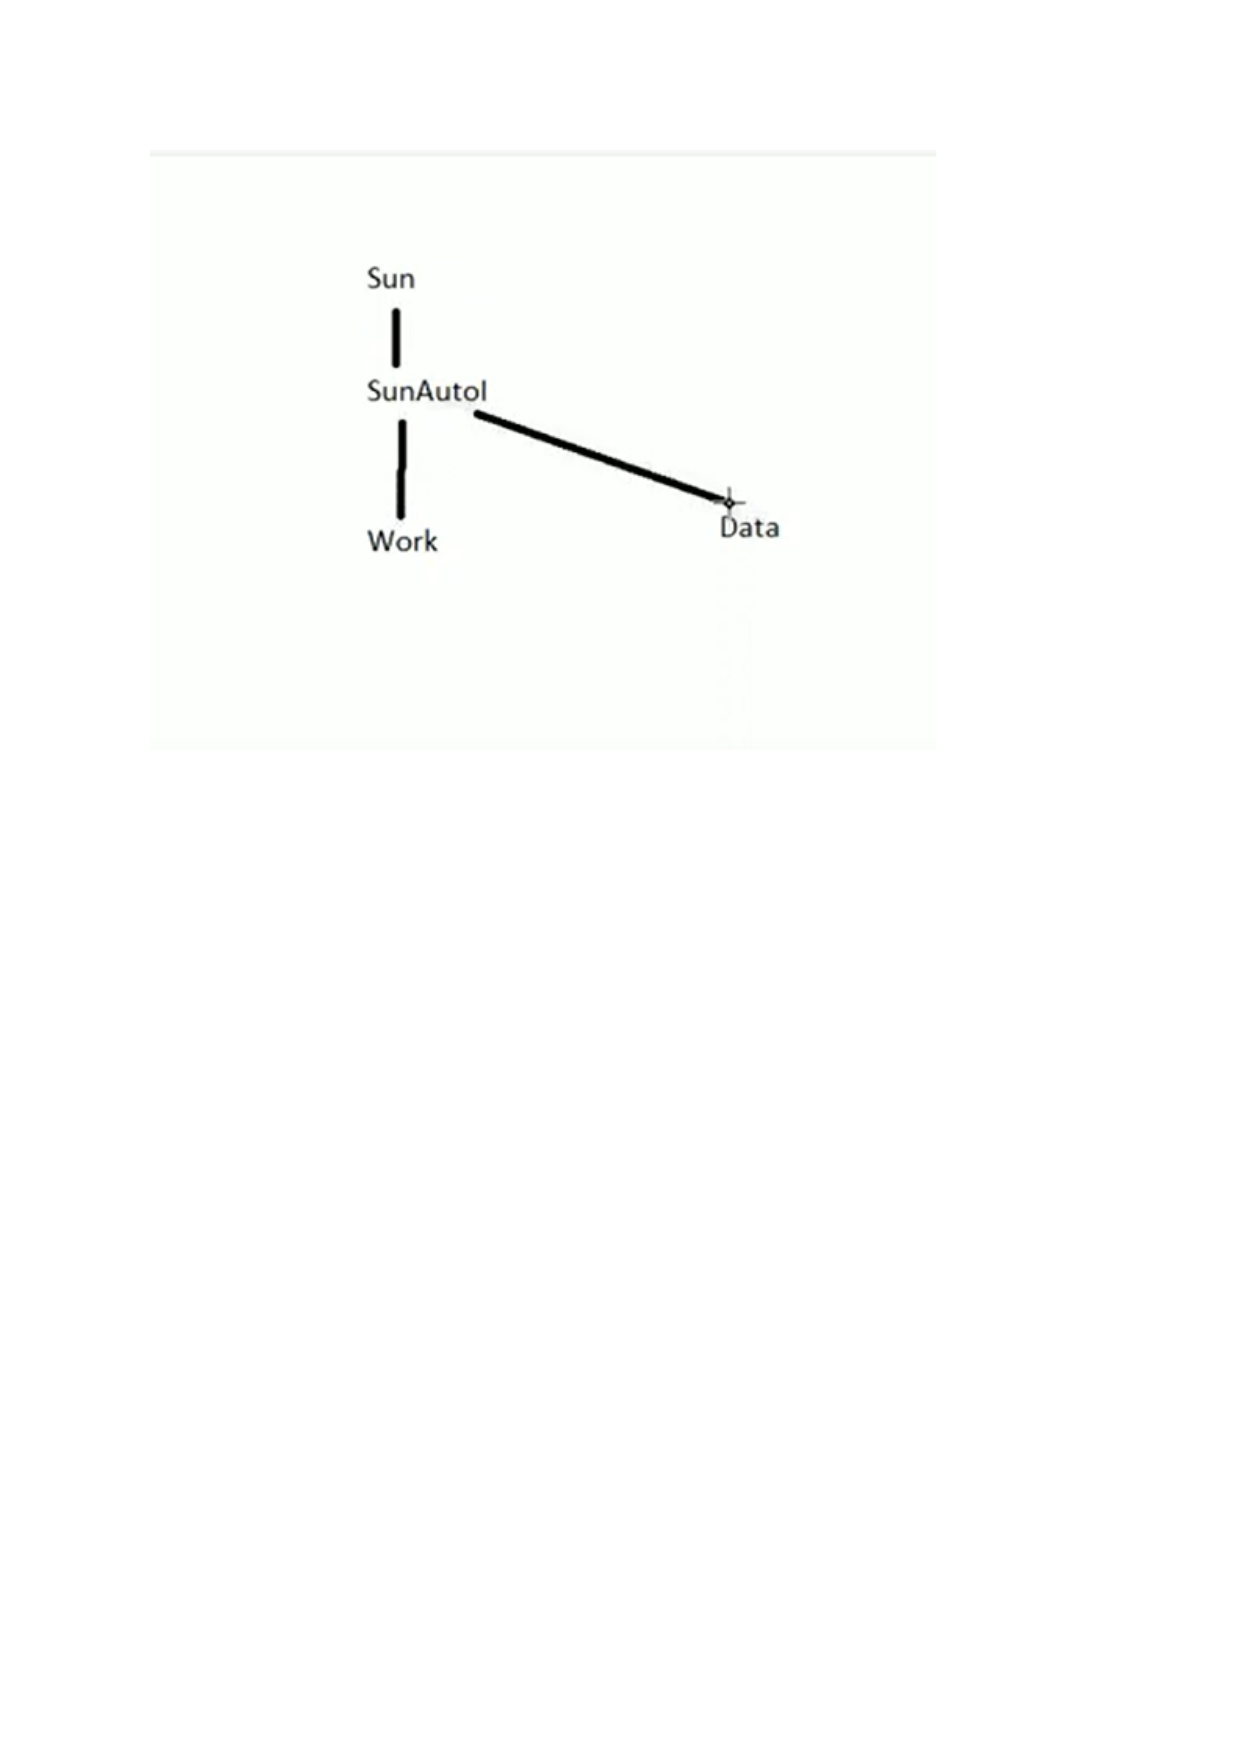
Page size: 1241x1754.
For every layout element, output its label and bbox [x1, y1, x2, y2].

picture [150, 150, 937, 750]
